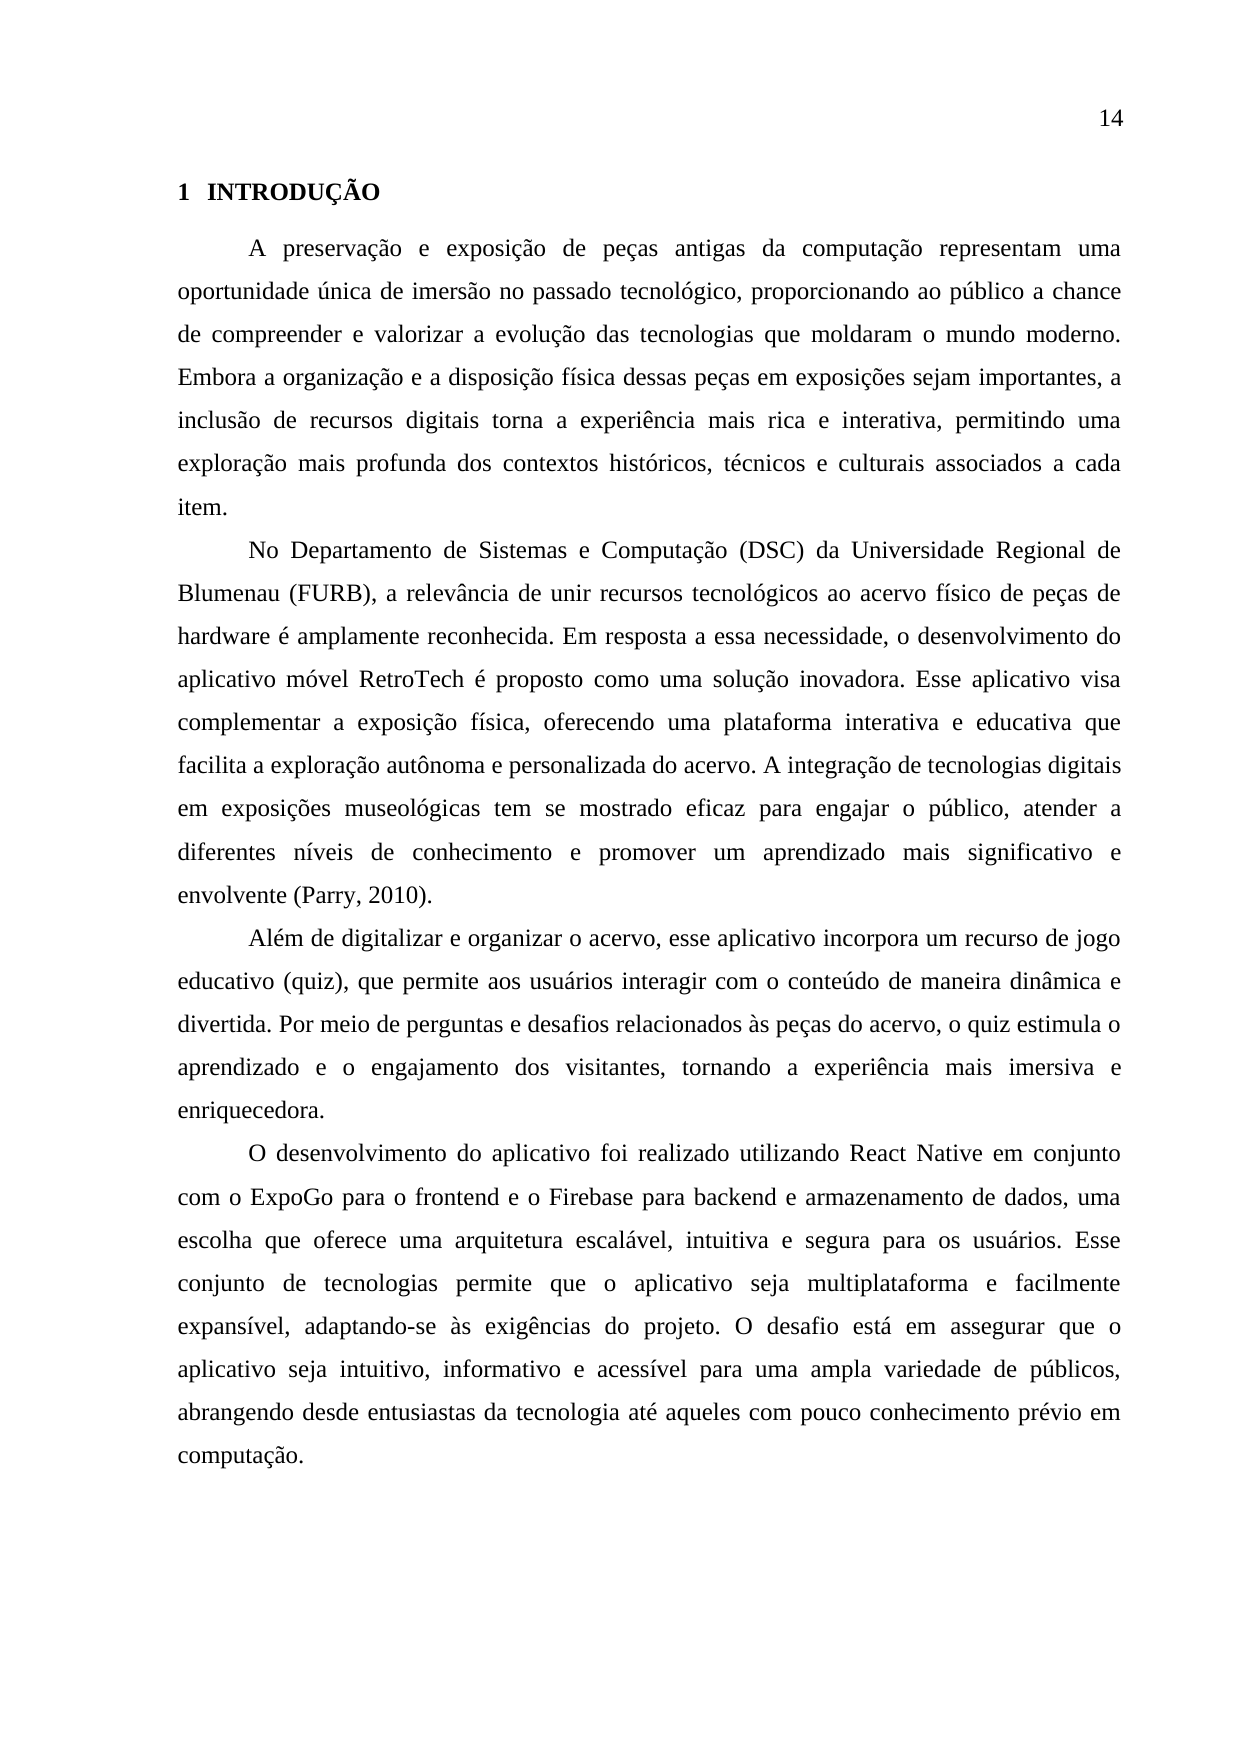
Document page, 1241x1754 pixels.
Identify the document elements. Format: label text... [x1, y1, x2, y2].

text O desenvolvimento do aplicativo foi realizado utilizando React Native em conjunto com o ExpoGo para o frontend e o Firebase para backend e armazenamento de dados, uma escolha que oferece uma arquitetura escalável, intuitiva e segura para os usuários. Esse conjunto de tecnologias permite que o aplicativo seja multiplataforma e facilmente expansível, adaptando-se às exigências do projeto. O desafio está em assegurar que o aplicativo seja intuitivo, informativo e acessível para uma ampla variedade de públicos, abrangendo desde entusiastas da tecnologia até aqueles com pouco conhecimento prévio em computação. [177, 1138, 1122, 1469]
subtitle Introdução [177, 177, 1122, 206]
text Além de digitalizar e organizar o acervo, esse aplicativo incorpora um recurso de jogo educativo (quiz), que permite aos usuários interagir com o conteúdo de maneira dinâmica e divertida. Por meio de perguntas e desafios relacionados às peças do acervo, o quiz estimula o aprendizado e o engajamento dos visitantes, tornando a experiência mais imersiva e enriquecedora. [177, 923, 1122, 1124]
text A preservação e exposição de peças antigas da computação representam uma oportunidade única de imersão no passado tecnológico, proporcionando ao público a chance de compreender e valorizar a evolução das tecnologias que moldaram o mundo moderno. Embora a organização e a disposição física dessas peças em exposições sejam importantes, a inclusão de recursos digitais torna a experiência mais rica e interativa, permitindo uma exploração mais profunda dos contextos históricos, técnicos e culturais associados a cada item. [177, 233, 1122, 520]
text No Departamento de Sistemas e Computação (DSC) da Universidade Regional de Blumenau (FURB), a relevância de unir recursos tecnológicos ao acervo físico de peças de hardware é amplamente reconhecida. Em resposta a essa necessidade, o desenvolvimento do aplicativo móvel RetroTech é proposto como uma solução inovadora. Esse aplicativo visa complementar a exposição física, oferecendo uma plataforma interativa e educativa que facilita a exploração autônoma e personalizada do acervo. A integração de tecnologias digitais em exposições museológicas tem se mostrado eficaz para engajar o público, atender a diferentes níveis de conhecimento e promover um aprendizado mais significativo e envolvente (Parry, 2010). [177, 535, 1122, 908]
